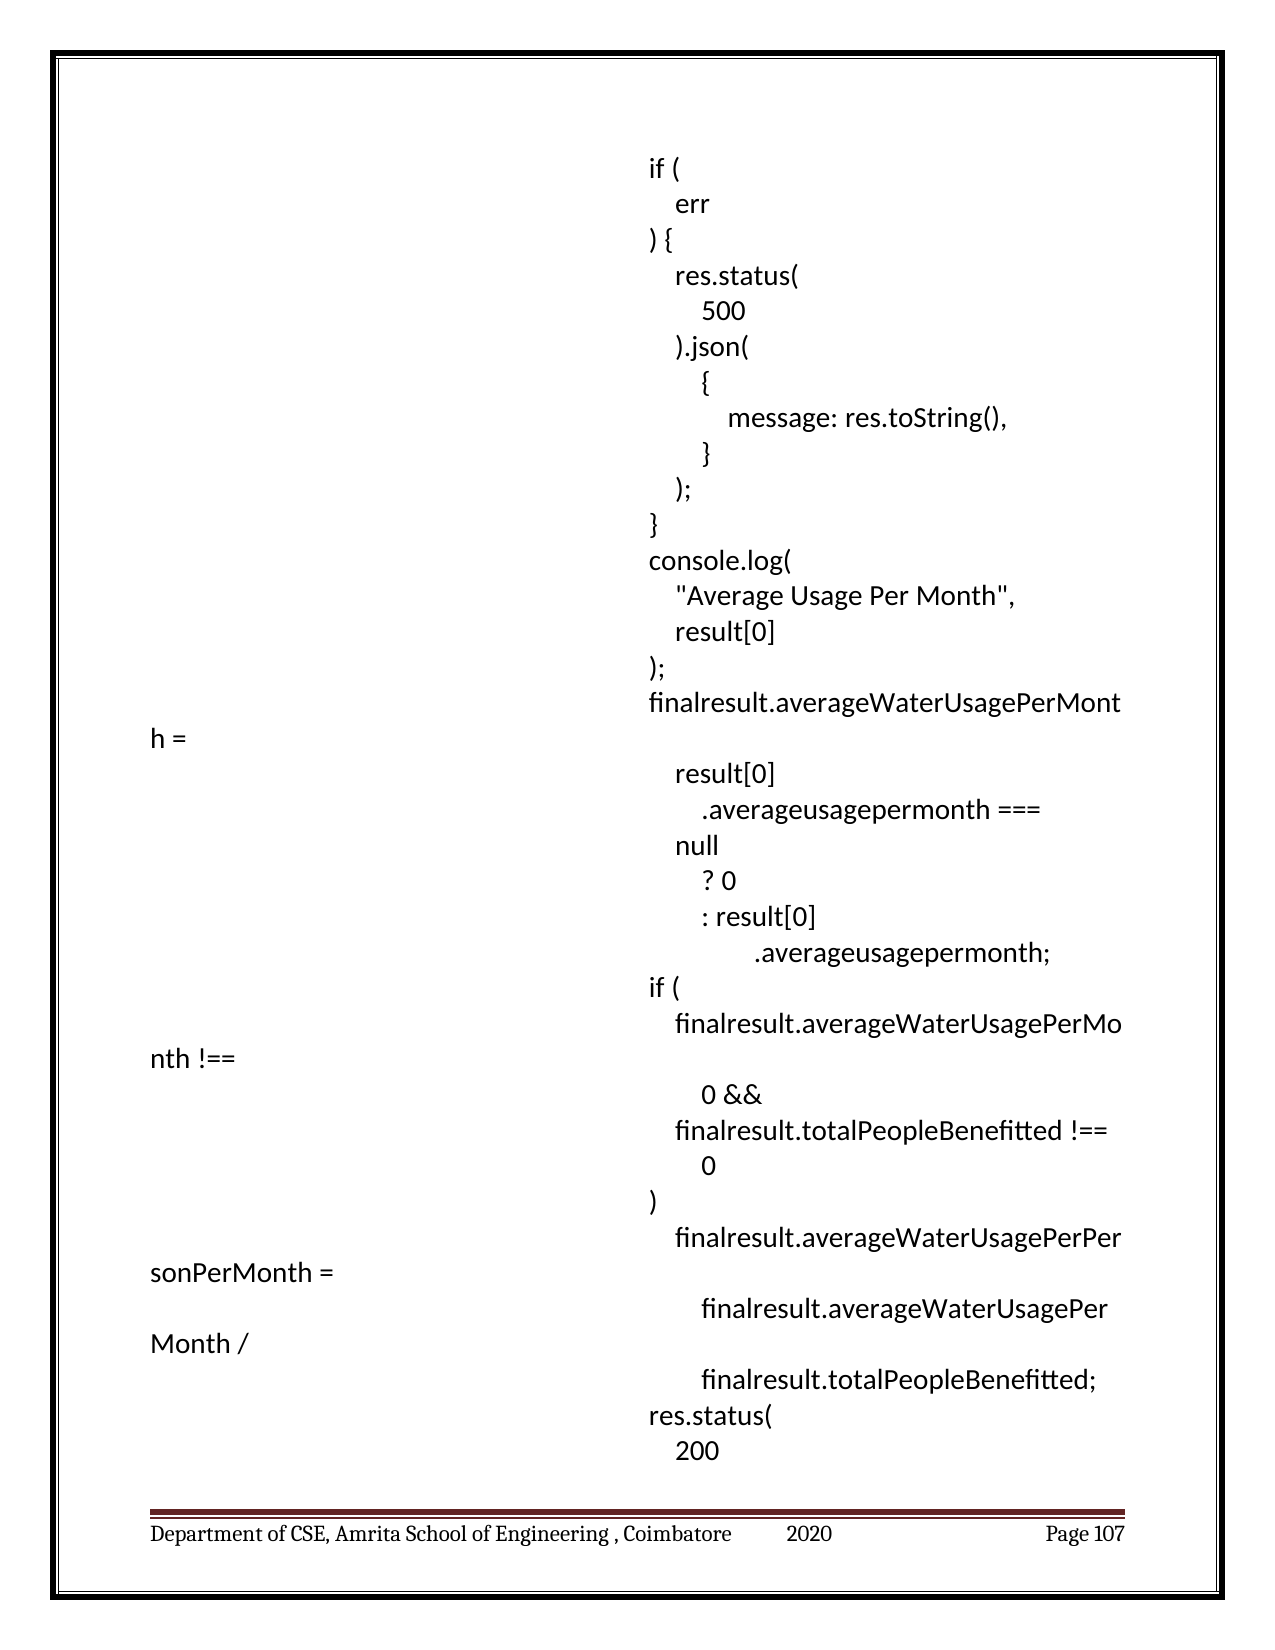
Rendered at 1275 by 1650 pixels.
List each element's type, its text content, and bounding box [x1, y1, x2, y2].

text 0 [150, 1147, 1125, 1183]
text : result[0] [150, 898, 1125, 934]
text ) { [150, 221, 1125, 257]
text res.status( [150, 257, 1125, 292]
text ).json( [150, 328, 1125, 364]
text finalresult.averageWaterUsagePerMonth / [150, 1290, 1125, 1361]
text ) [150, 1183, 1125, 1219]
text if ( [150, 969, 1125, 1005]
text .averageusagepermonth; [150, 934, 1125, 969]
text .averageusagepermonth === [150, 791, 1125, 827]
text if ( [150, 150, 1125, 186]
text { [150, 364, 1125, 399]
text message: res.toString(), [150, 399, 1125, 435]
text ? 0 [150, 862, 1125, 898]
text ); [150, 471, 1125, 506]
text 0 && [150, 1076, 1125, 1112]
text res.status( [150, 1397, 1125, 1432]
text "Average Usage Per Month", [150, 577, 1125, 613]
text finalresult.averageWaterUsagePerMonth = [150, 684, 1125, 756]
text null [150, 827, 1125, 862]
text finalresult.totalPeopleBenefitted !== [150, 1112, 1125, 1147]
text 200 [150, 1432, 1125, 1468]
text finalresult.totalPeopleBenefitted; [150, 1361, 1125, 1397]
text finalresult.averageWaterUsagePerMonth !== [150, 1005, 1125, 1076]
text ); [150, 649, 1125, 684]
text finalresult.averageWaterUsagePerPersonPerMonth = [150, 1219, 1125, 1290]
text console.log( [150, 542, 1125, 577]
text result[0] [150, 613, 1125, 649]
text } [150, 506, 1125, 542]
text } [150, 435, 1125, 471]
text 500 [150, 292, 1125, 328]
text result[0] [150, 756, 1125, 791]
text err [150, 186, 1125, 221]
